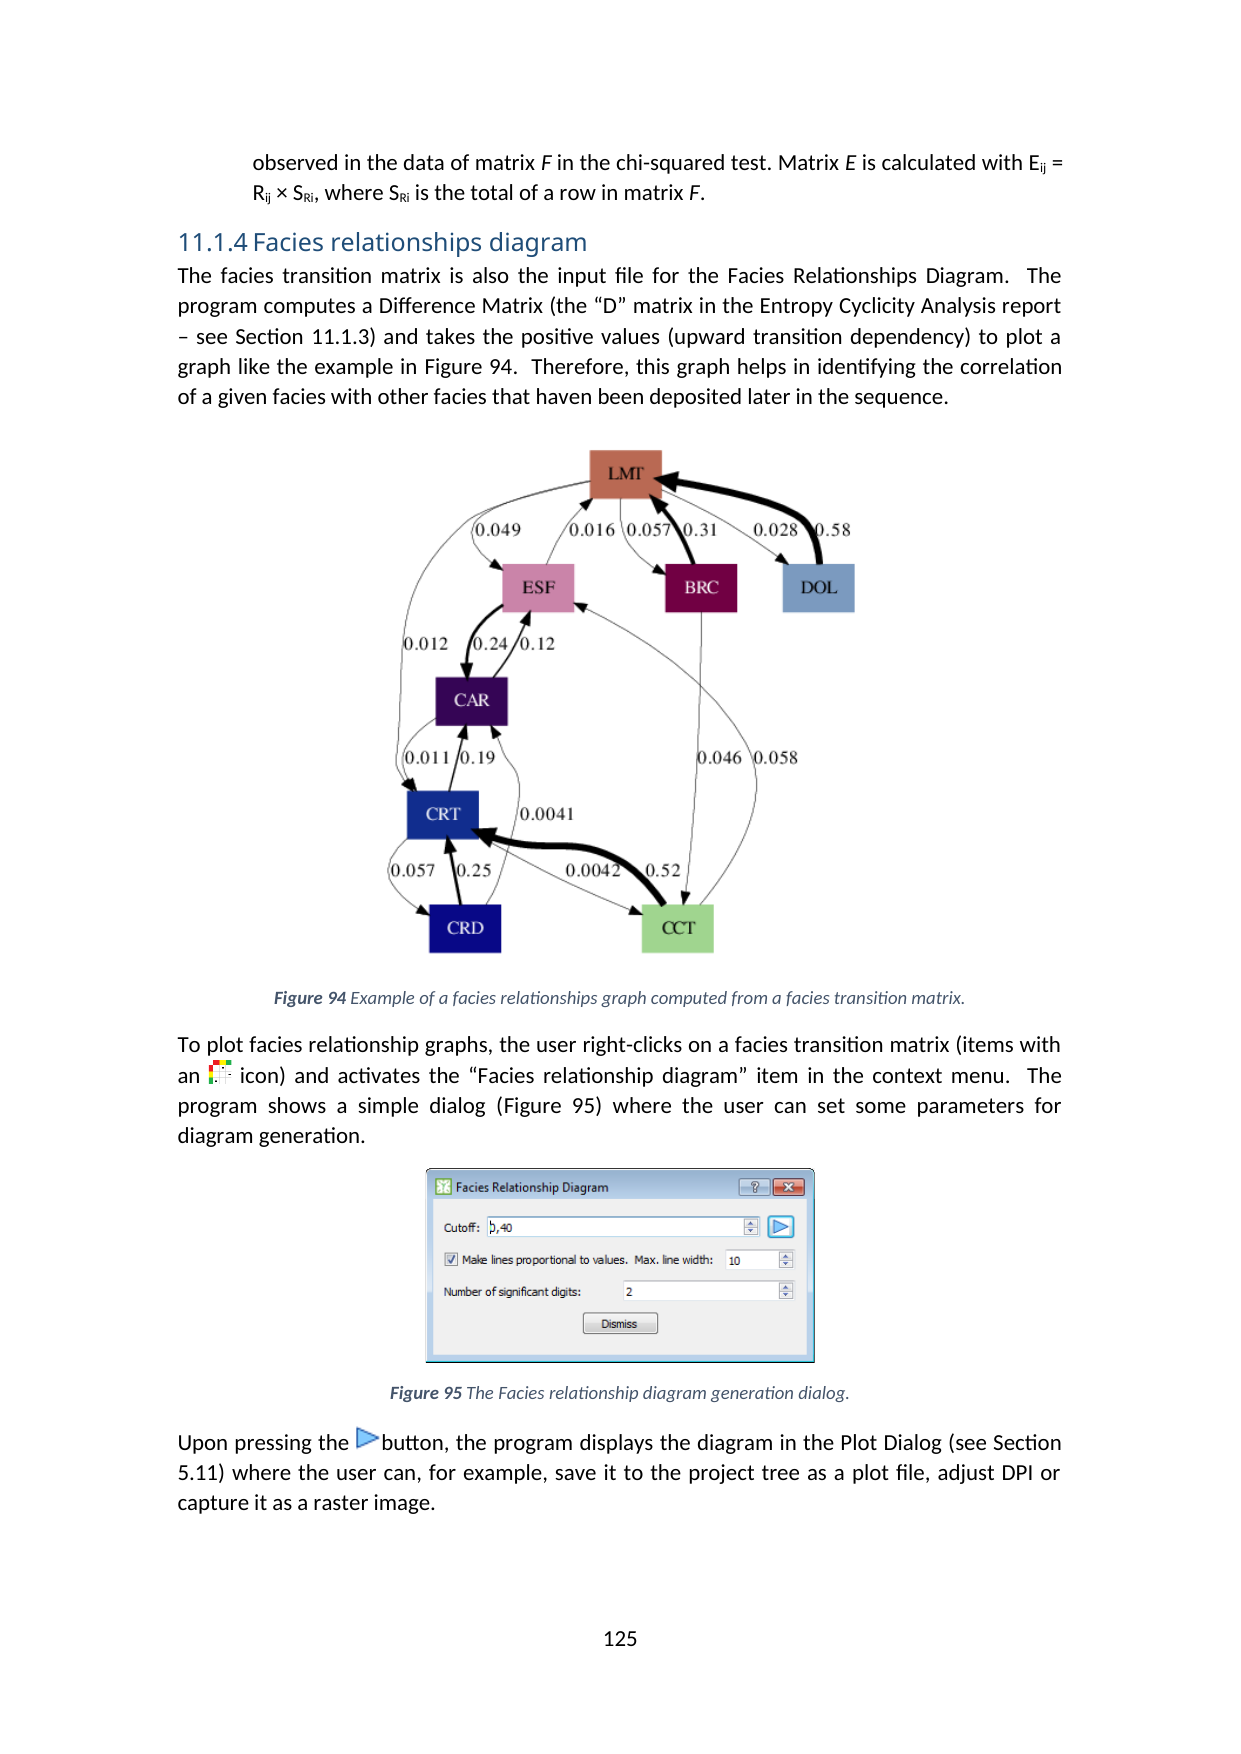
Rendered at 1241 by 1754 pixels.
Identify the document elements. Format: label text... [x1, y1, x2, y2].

text Figure 94 Example of a facies relationships graph computed from a facies transition matrix. [177, 986, 1063, 1009]
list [215, 148, 1063, 206]
text Figure 95 The Facies relationship diagram generation dialog. [177, 1381, 1063, 1404]
text The facies transition matrix is also the input file for the Facies Relationships Diagram. The program computes a Difference Matrix (the “D” matrix in the Entropy Cyclicity Analysis report – see Section 11.1.3) and takes the positive values (upward transition dependency) to plot a graph like the example in Figure 94. Therefore, this graph helps in identifying the correlation of a given facies with other facies that haven been deposited later in the sequence. [177, 261, 1063, 410]
picture [355, 1425, 381, 1451]
picture [425, 1168, 815, 1363]
picture [371, 429, 870, 968]
text To plot facies relationship graphs, the user right-clicks on a facies transition matrix (items with an icon) and activates the “Facies relationship diagram” item in the context menu. The program shows a simple dialog (Figure 95) where the user can set some parameters for diagram generation. [177, 1030, 1063, 1149]
subtitle Facies relationships diagram [177, 225, 1063, 259]
text Upon pressing the button, the program displays the diagram in the Plot Dialog (see Section 5.11) where the user can, for example, save it to the project tree as a plot file, adjust DPI or capture it as a raster image. [177, 1425, 1063, 1517]
picture [208, 1060, 232, 1084]
